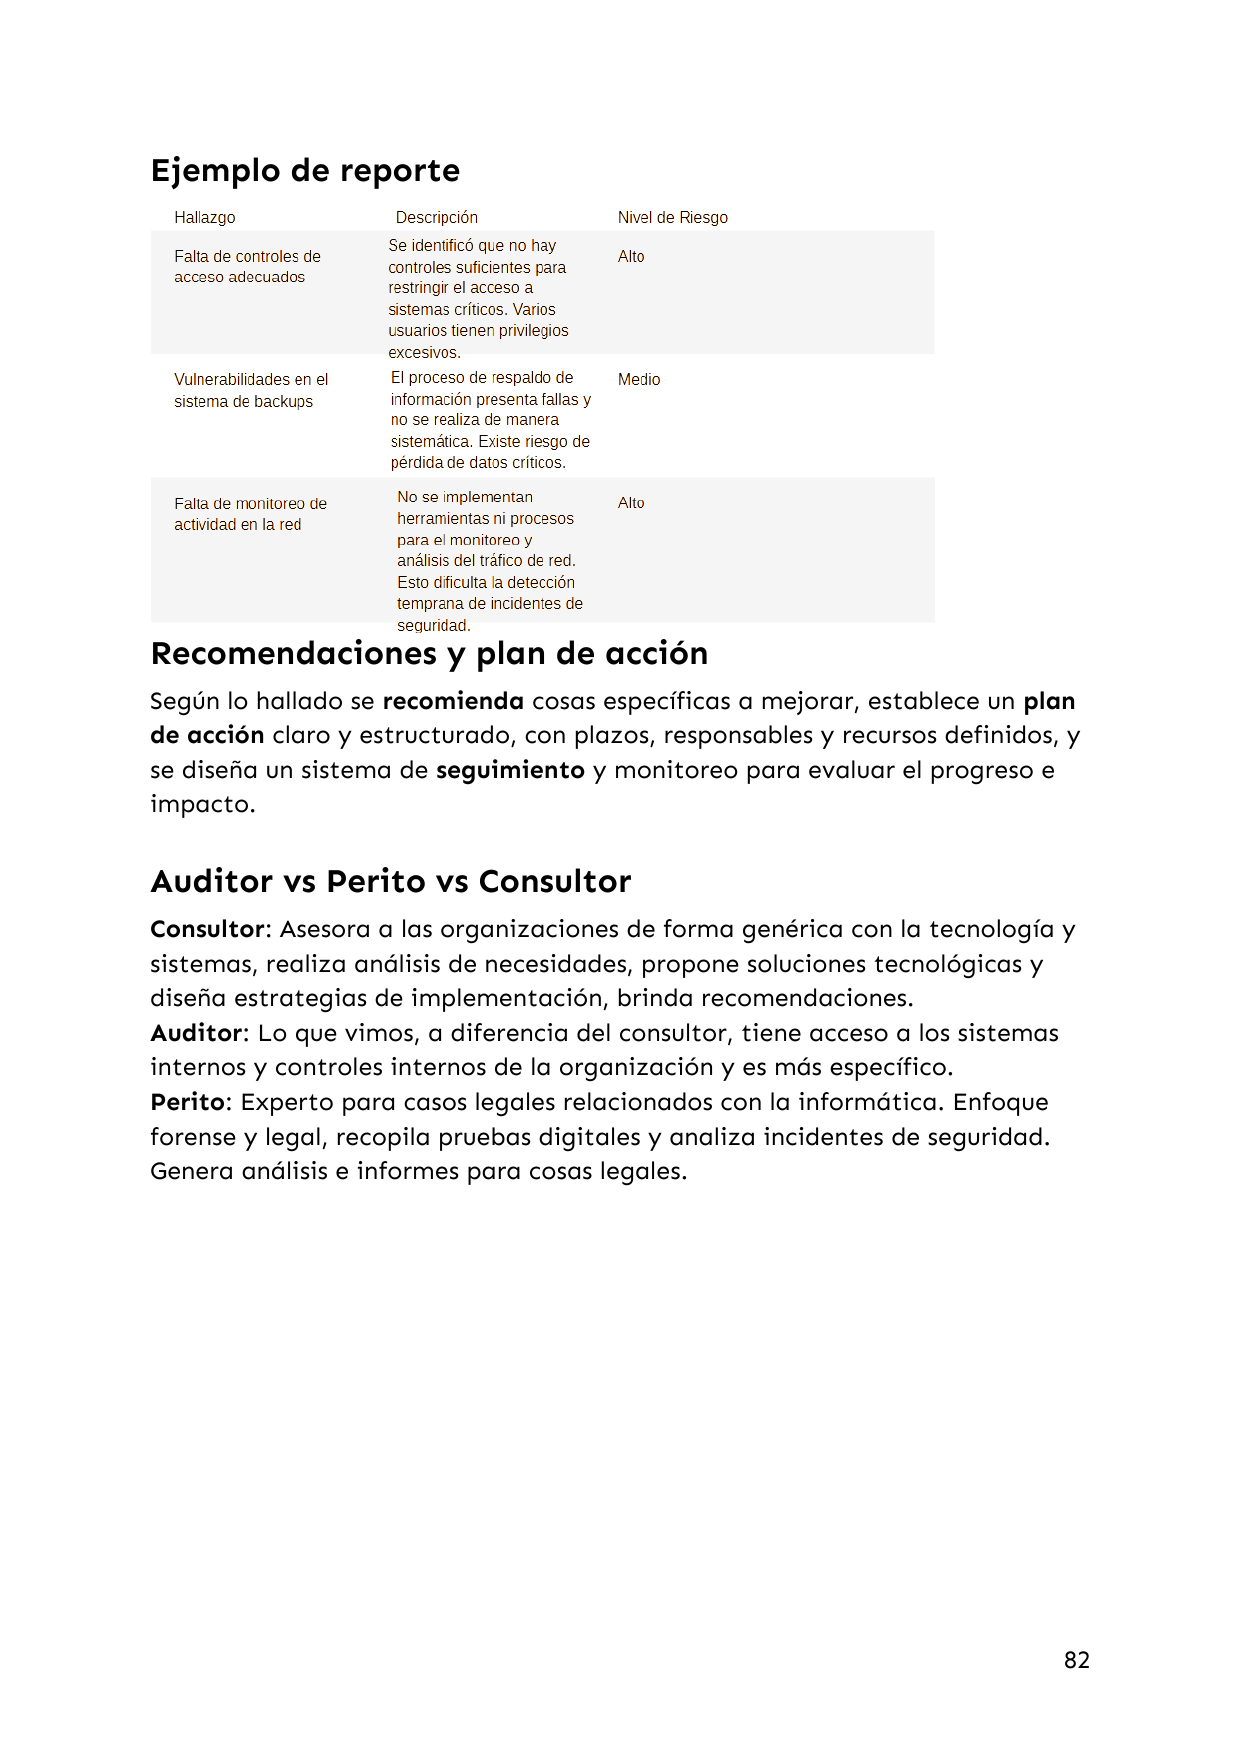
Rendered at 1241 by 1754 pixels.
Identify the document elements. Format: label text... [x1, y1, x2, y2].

text Consultor: Asesora a las organizaciones de forma genérica con la tecnología y sistemas, realiza análisis de necesidades, propone soluciones tecnológicas y diseña estrategias de implementación, brinda recomendaciones. [150, 914, 1090, 1013]
subtitle Auditor vs Perito vs Consultor [150, 861, 1090, 901]
picture [150, 190, 936, 633]
text Perito: Experto para casos legales relacionados con la informática. Enfoque forense y legal, recopila pruebas digitales y analiza incidentes de seguridad. Genera análisis e informes para cosas legales. [150, 1087, 1090, 1186]
text Según lo hallado se recomienda cosas específicas a mejorar, establece un plan de acción claro y estructurado, con plazos, responsables y recursos definidos, y se diseña un sistema de seguimiento y monitoreo para evaluar el progreso e impacto. [150, 686, 1090, 819]
text Auditor: Lo que vimos, a diferencia del consultor, tiene acceso a los sistemas internos y controles internos de la organización y es más específico. [150, 1018, 1090, 1082]
